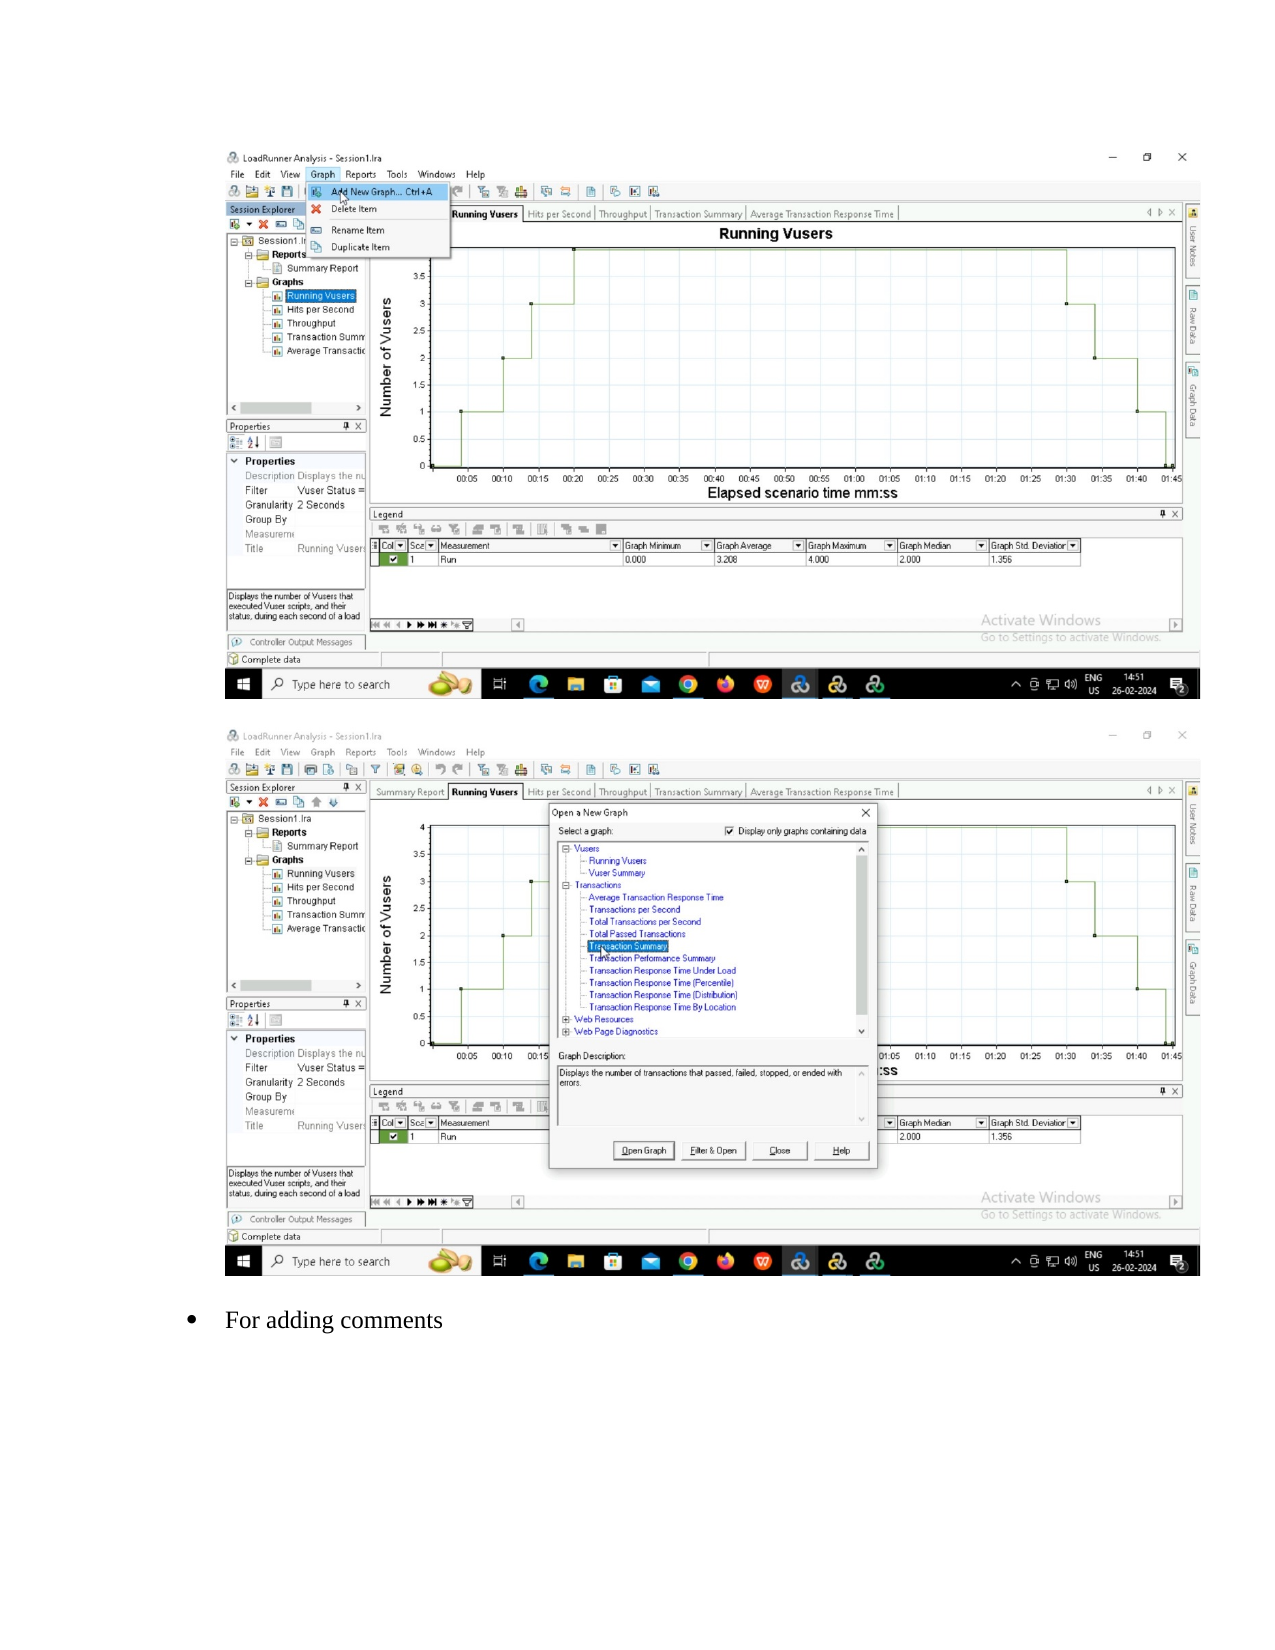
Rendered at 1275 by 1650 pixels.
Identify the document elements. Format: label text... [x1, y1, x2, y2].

picture [225, 727, 1200, 1276]
list For adding comments [187, 1305, 1125, 1334]
picture [225, 150, 1200, 699]
